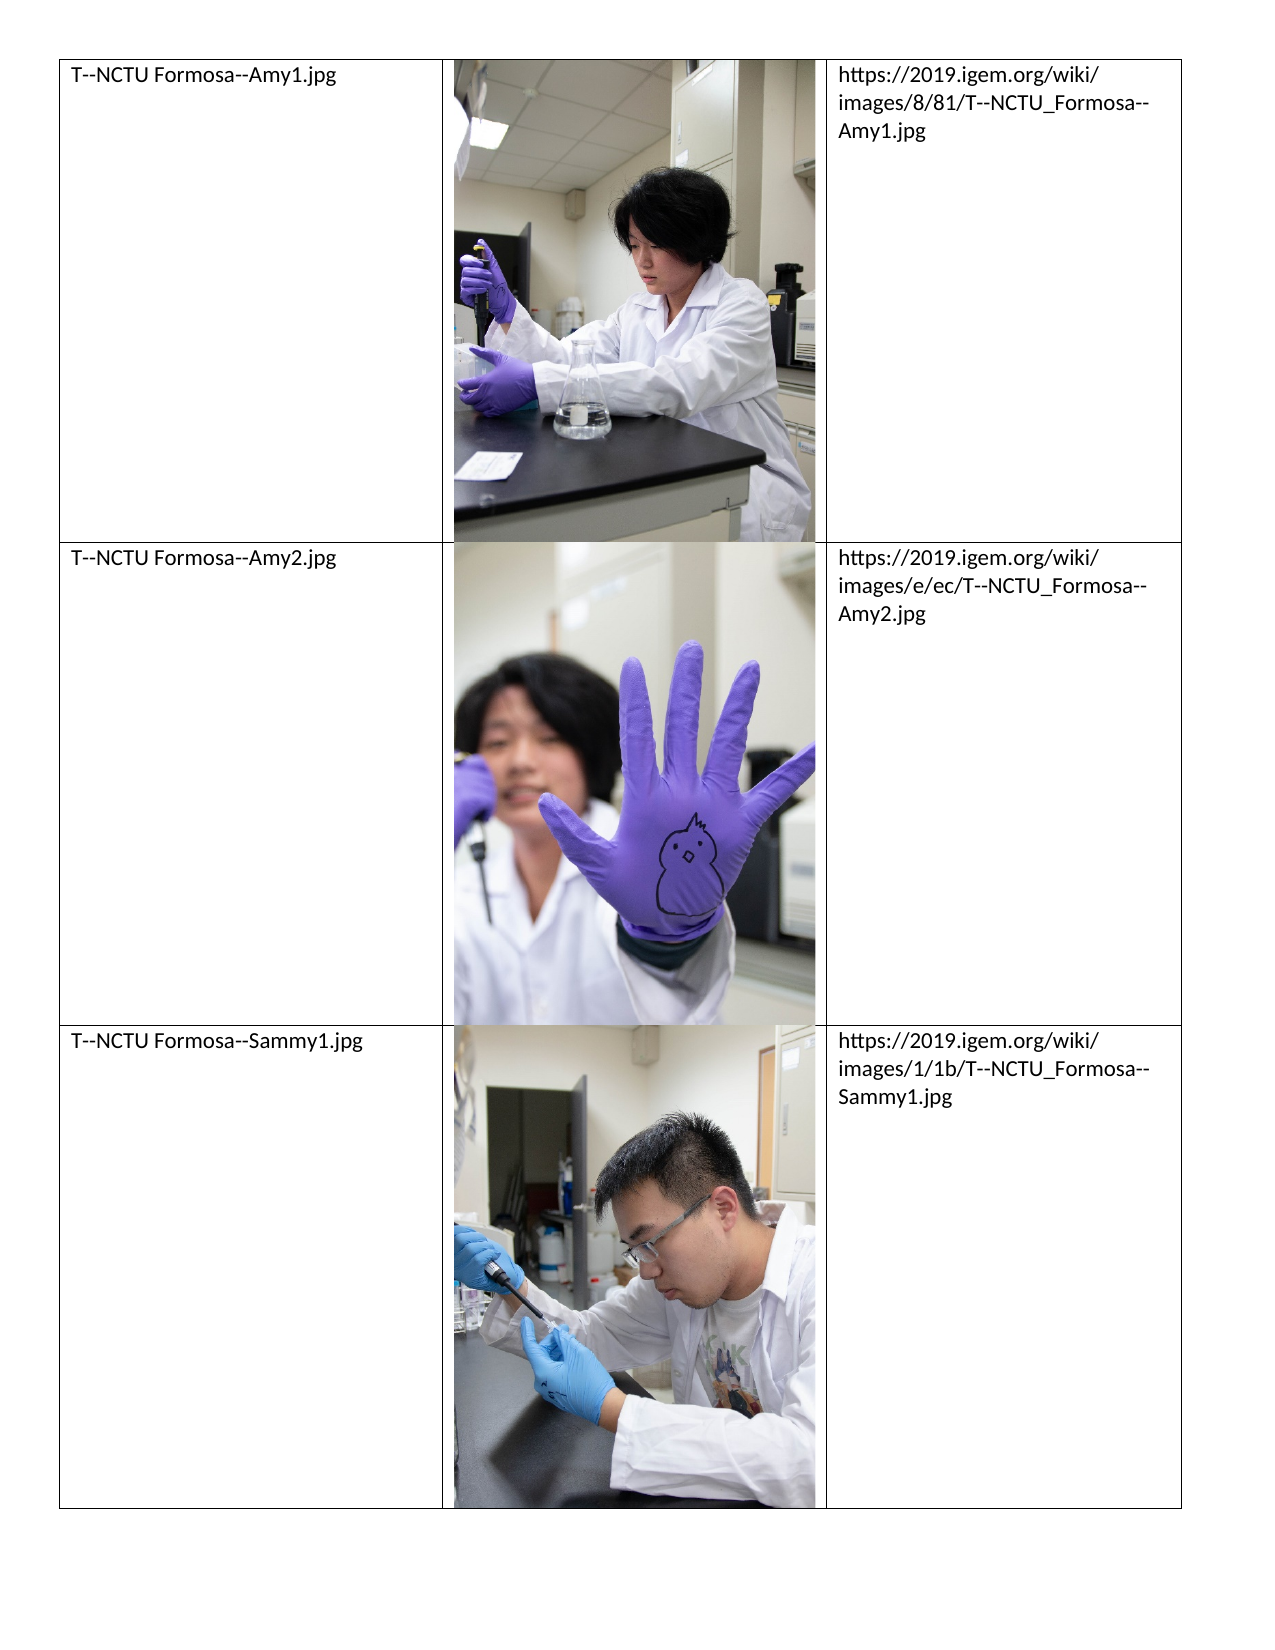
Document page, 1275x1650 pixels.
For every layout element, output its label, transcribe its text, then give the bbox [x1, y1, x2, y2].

table_cell https://2019.igem.org/wiki/images/e/ec/T--NCTU_Formosa--Amy2.jpg [827, 543, 1181, 1025]
picture [454, 60, 816, 1508]
table_cell T--NCTU Formosa--Amy2.jpg [60, 543, 442, 1025]
table_cell https://2019.igem.org/wiki/images/8/81/T--NCTU_Formosa--Amy1.jpg [827, 60, 1181, 542]
table_cell [443, 1026, 454, 1507]
table_cell [816, 543, 826, 1025]
table_cell https://2019.igem.org/wiki/images/1/1b/T--NCTU_Formosa--Sammy1.jpg [827, 1026, 1181, 1507]
table_cell [816, 1026, 826, 1507]
table_cell [443, 60, 454, 542]
table_cell T--NCTU Formosa--Sammy1.jpg [60, 1026, 442, 1507]
table_cell [816, 60, 826, 542]
table_cell [443, 543, 454, 1025]
table_cell T--NCTU Formosa--Amy1.jpg [60, 60, 442, 542]
